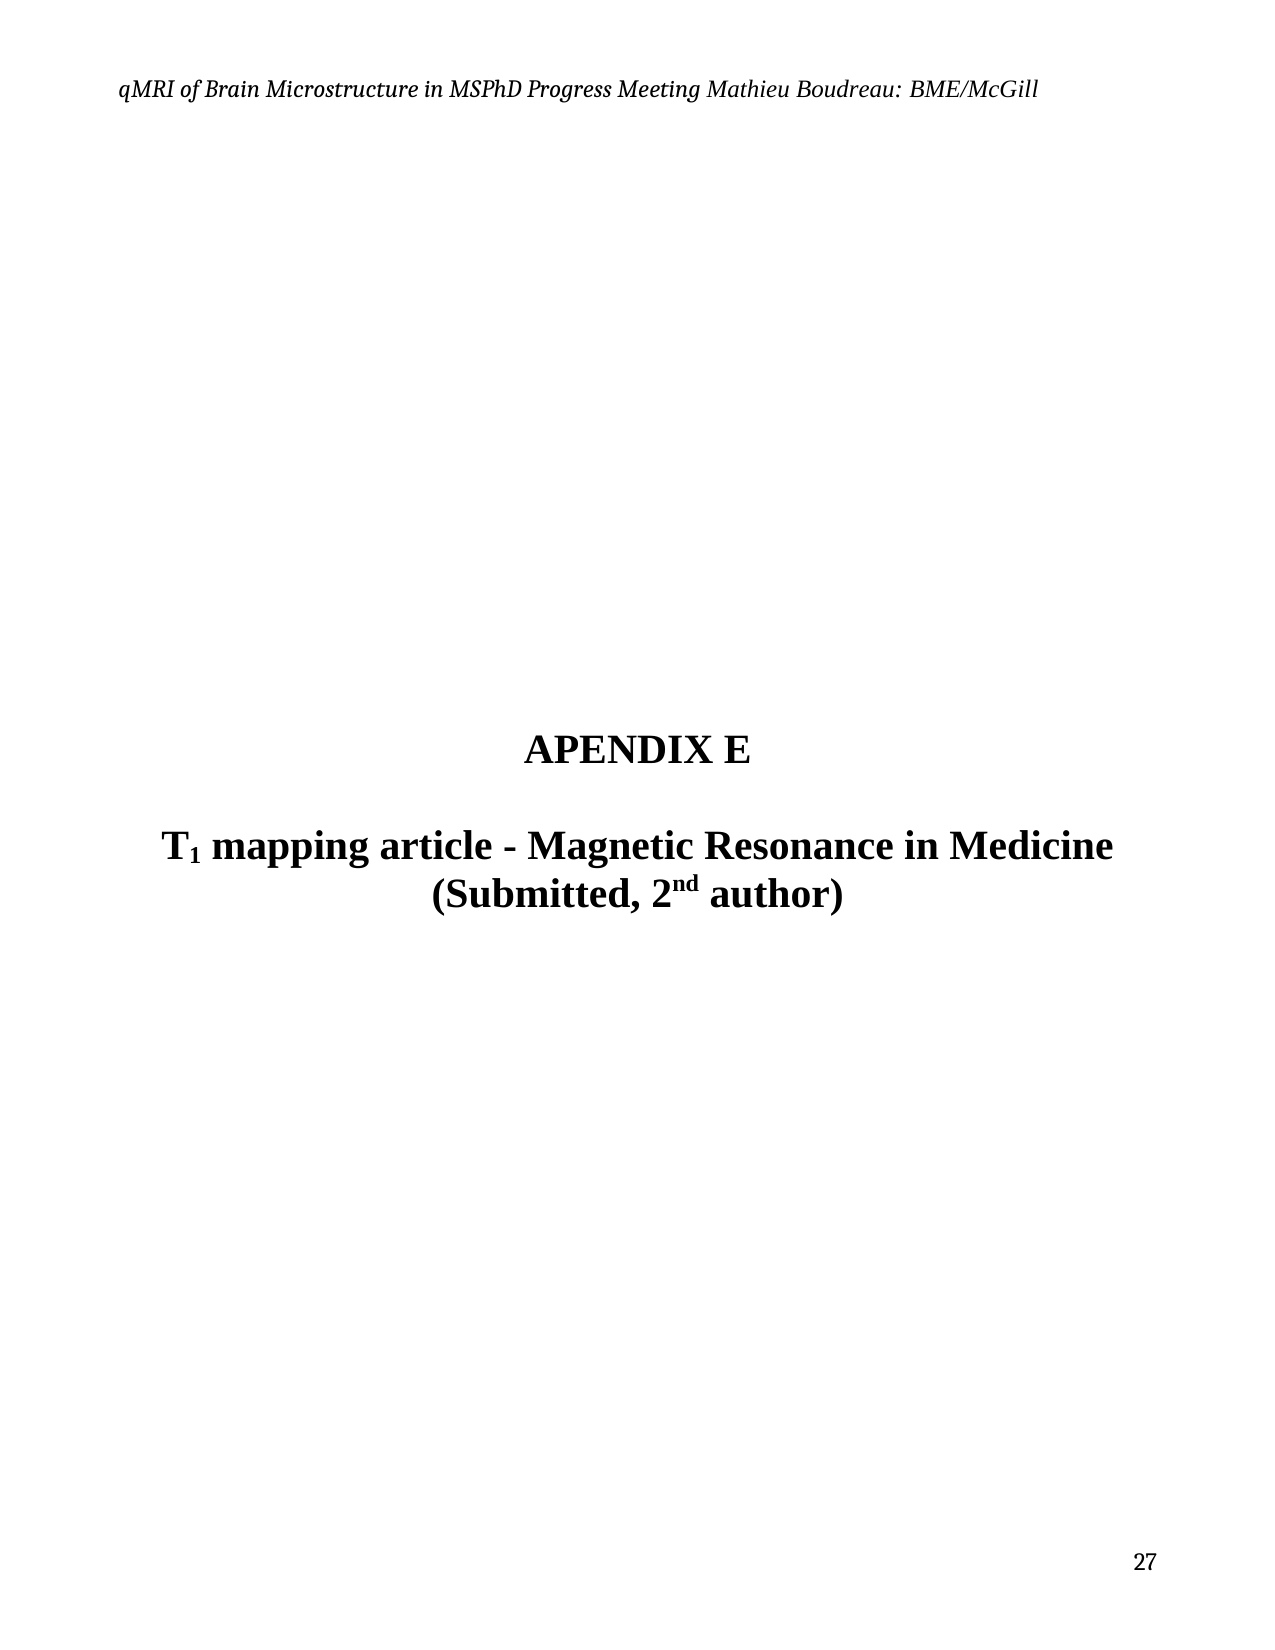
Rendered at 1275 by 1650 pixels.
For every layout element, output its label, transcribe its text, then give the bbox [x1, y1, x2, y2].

text APENDIX E [118, 725, 1157, 773]
text (Submitted, 2nd author) [118, 869, 1157, 917]
text T1 mapping article - Magnetic Resonance in Medicine [118, 821, 1157, 869]
